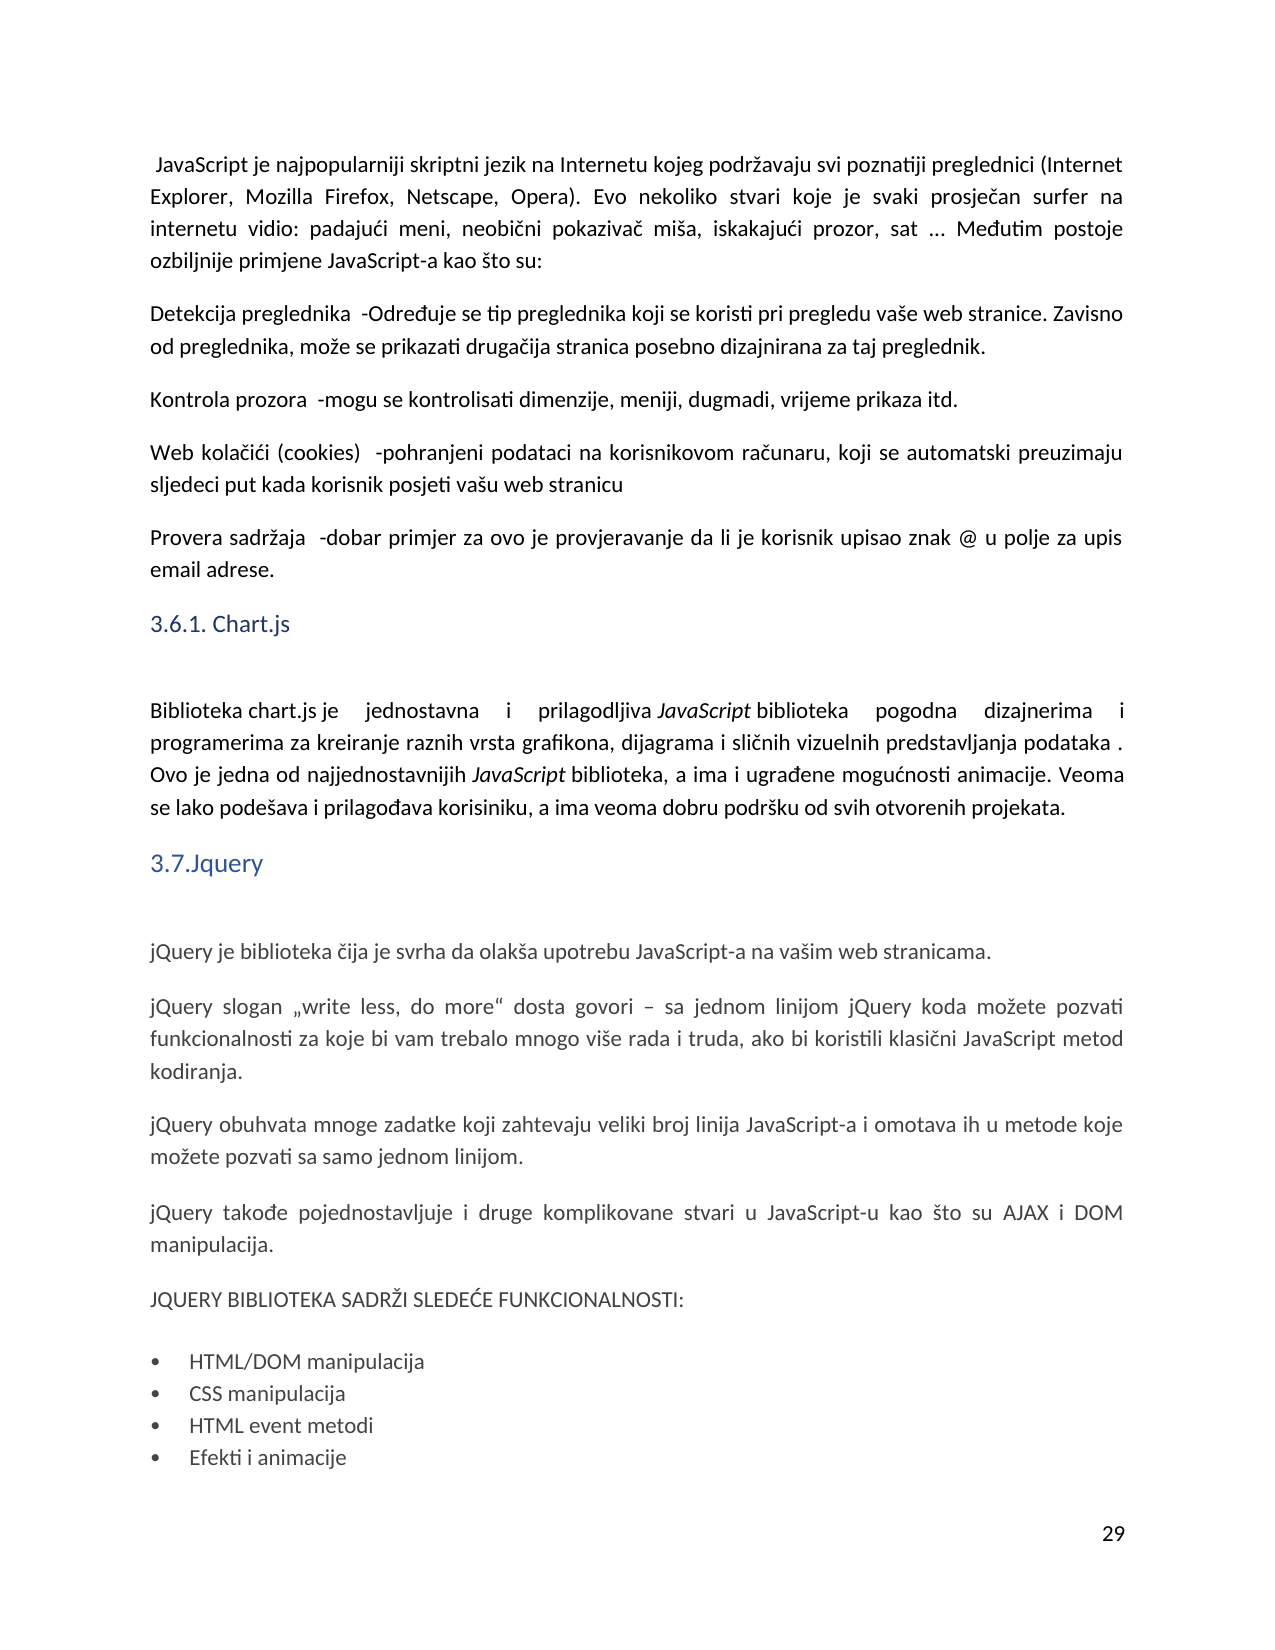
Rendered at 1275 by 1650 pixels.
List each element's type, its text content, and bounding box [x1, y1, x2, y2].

text jQuery takođe pojednostavljuje i druge komplikovane stvari u JavaScript-u kao što su AJAX i DOM manipulacija. [150, 1198, 1125, 1258]
subtitle 3.7.Jquery [150, 846, 1125, 879]
text jQuery je biblioteka čija je svrha da olakša upotrebu JavaScript-a na vašim web stranicama. [150, 937, 1125, 965]
list CSS manipulacija [152, 1379, 1125, 1407]
text jQuery obuhvata mnoge zadatke koji zahtevaju veliki broj linija JavaScript-a i omotava ih u metode koje možete pozvati sa samo jednom linijom. [150, 1110, 1125, 1170]
list HTML/DOM manipulacija [152, 1347, 1125, 1375]
text jQuery slogan „write less, do more“ dosta govori – sa jednom linijom jQuery koda možete pozvati funkcionalnosti za koje bi vam trebalo mnogo više rada i truda, ako bi koristili klasični JavaScript metod kodiranja. [150, 992, 1125, 1085]
text Web kolačići (cookies) -pohranjeni podataci na korisnikovom računaru, koji se automatski preuzimaju sljedeci put kada korisnik posjeti vašu web stranicu [150, 438, 1125, 498]
text JavaScript je najpopularniji skriptni jezik na Internetu kojeg podržavaju svi poznatiji preglednici (Internet Explorer, Mozilla Firefox, Netscape, Opera). Evo nekoliko stvari koje je svaki prosječan surfer na internetu vidio: padajući meni, neobični pokazivač miša, iskakajući prozor, sat ... Međutim postoje ozbiljnije primjene JavaScript-a kao što su: [150, 150, 1125, 274]
subtitle 3.6.1. Chart.js [150, 608, 1125, 639]
list HTML event metodi [152, 1411, 1125, 1439]
text Detekcija preglednika -Određuje se tip preglednika koji se koristi pri pregledu vaše web stranice. Zavisno od preglednika, može se prikazati drugačija stranica posebno dizajnirana za taj preglednik. [150, 299, 1125, 360]
list Efekti i animacije [152, 1443, 1125, 1471]
text Provera sadržaja -dobar primjer za ovo je provjeravanje da li je korisnik upisao znak @ u polje za upis email adrese. [150, 523, 1125, 583]
text Biblioteka chart.js je jednostavna i prilagodljiva JavaScript biblioteka pogodna dizajnerima i programerima za kreiranje raznih vrsta grafikona, dijagrama i sličnih vizuelnih predstavljanja podataka . Ovo je jedna od najjednostavnijih JavaScript biblioteka, a ima i ugrađene mogućnosti animacije. Veoma se lako podešava i prilagođava korisiniku, a ima veoma dobru podršku od svih otvorenih projekata. [150, 696, 1125, 821]
text Kontrola prozora -mogu se kontrolisati dimenzije, meniji, dugmadi, vrijeme prikaza itd. [150, 385, 1125, 413]
text JQUERY BIBLIOTEKA SADRŽI SLEDEĆE FUNKCIONALNOSTI: [150, 1285, 1125, 1313]
